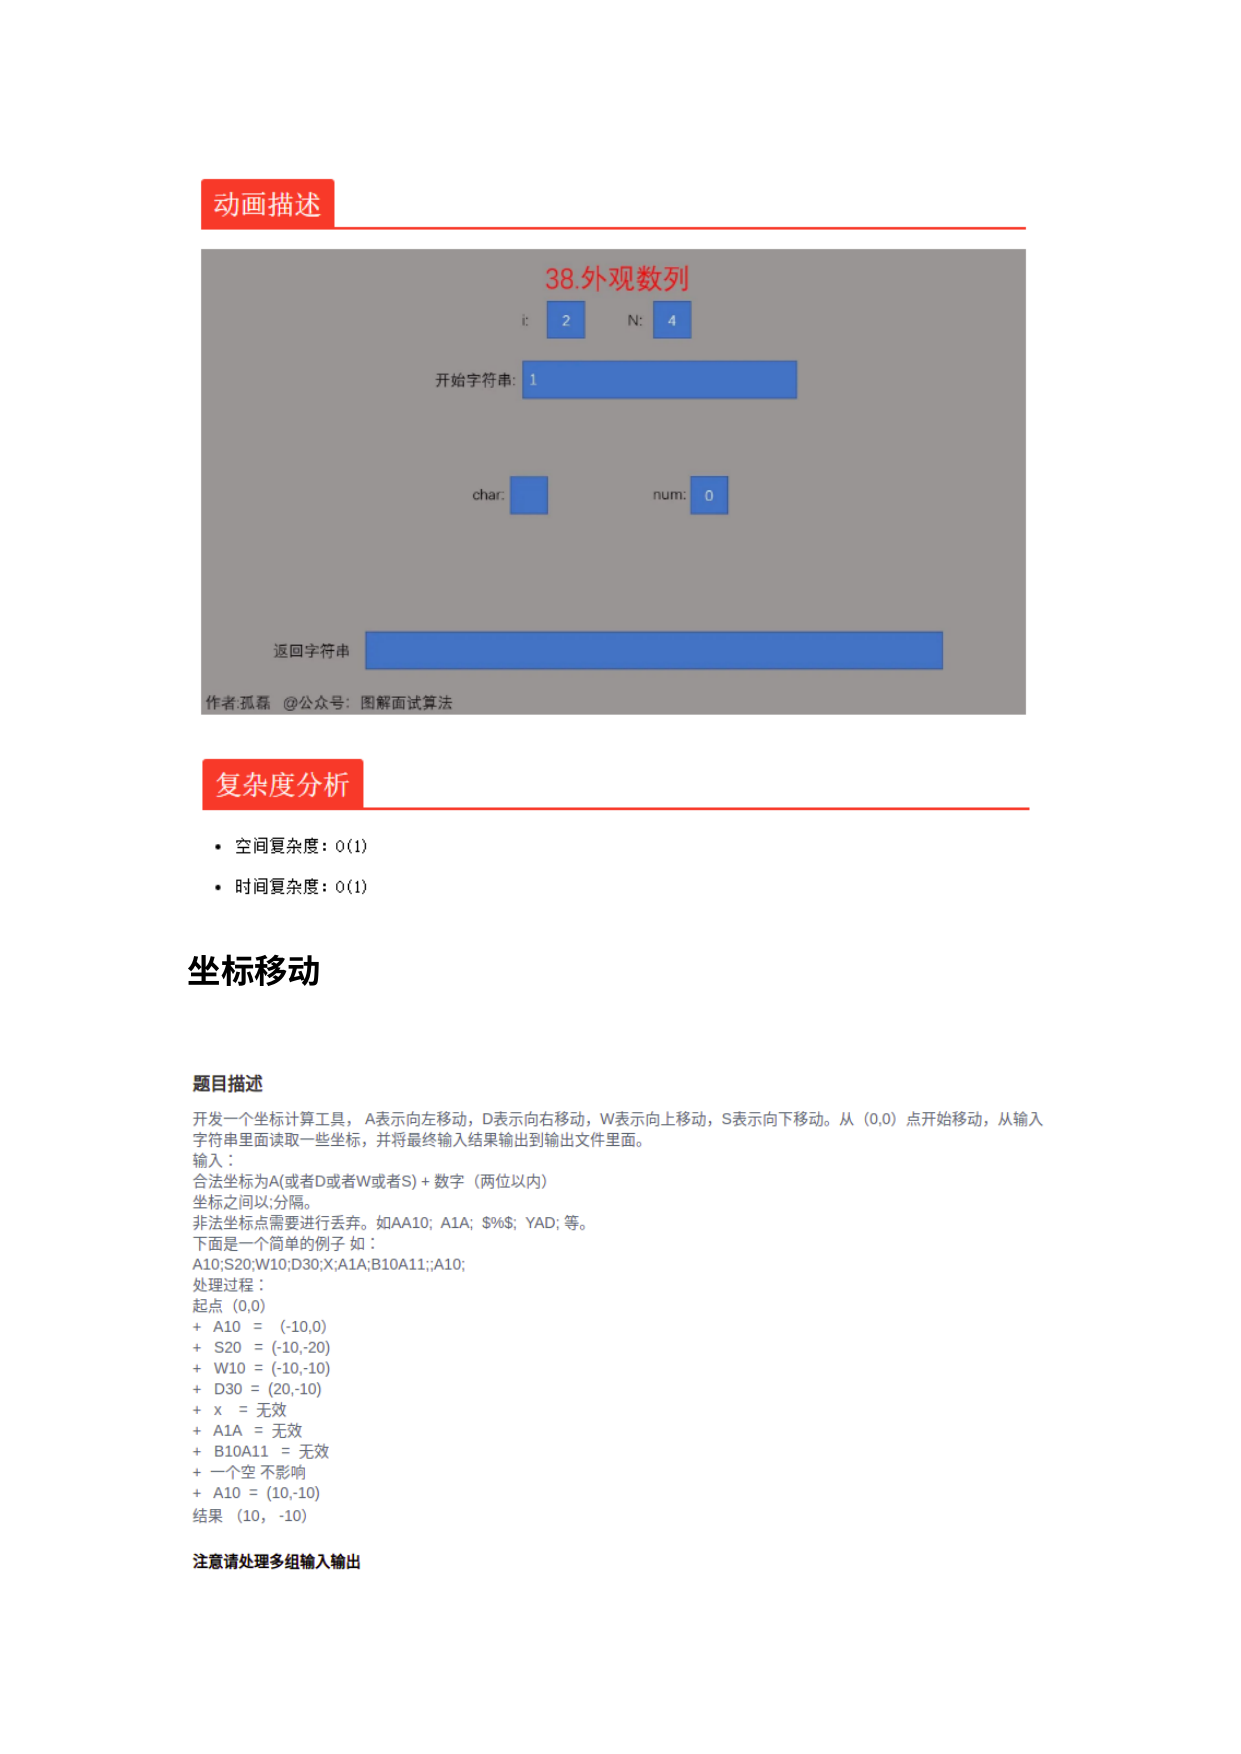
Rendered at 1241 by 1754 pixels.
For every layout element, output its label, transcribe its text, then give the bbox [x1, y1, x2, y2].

picture [187, 747, 1053, 906]
subtitle 坐标移动 [187, 937, 1053, 1002]
picture [187, 162, 1052, 733]
picture [187, 1063, 1053, 1578]
